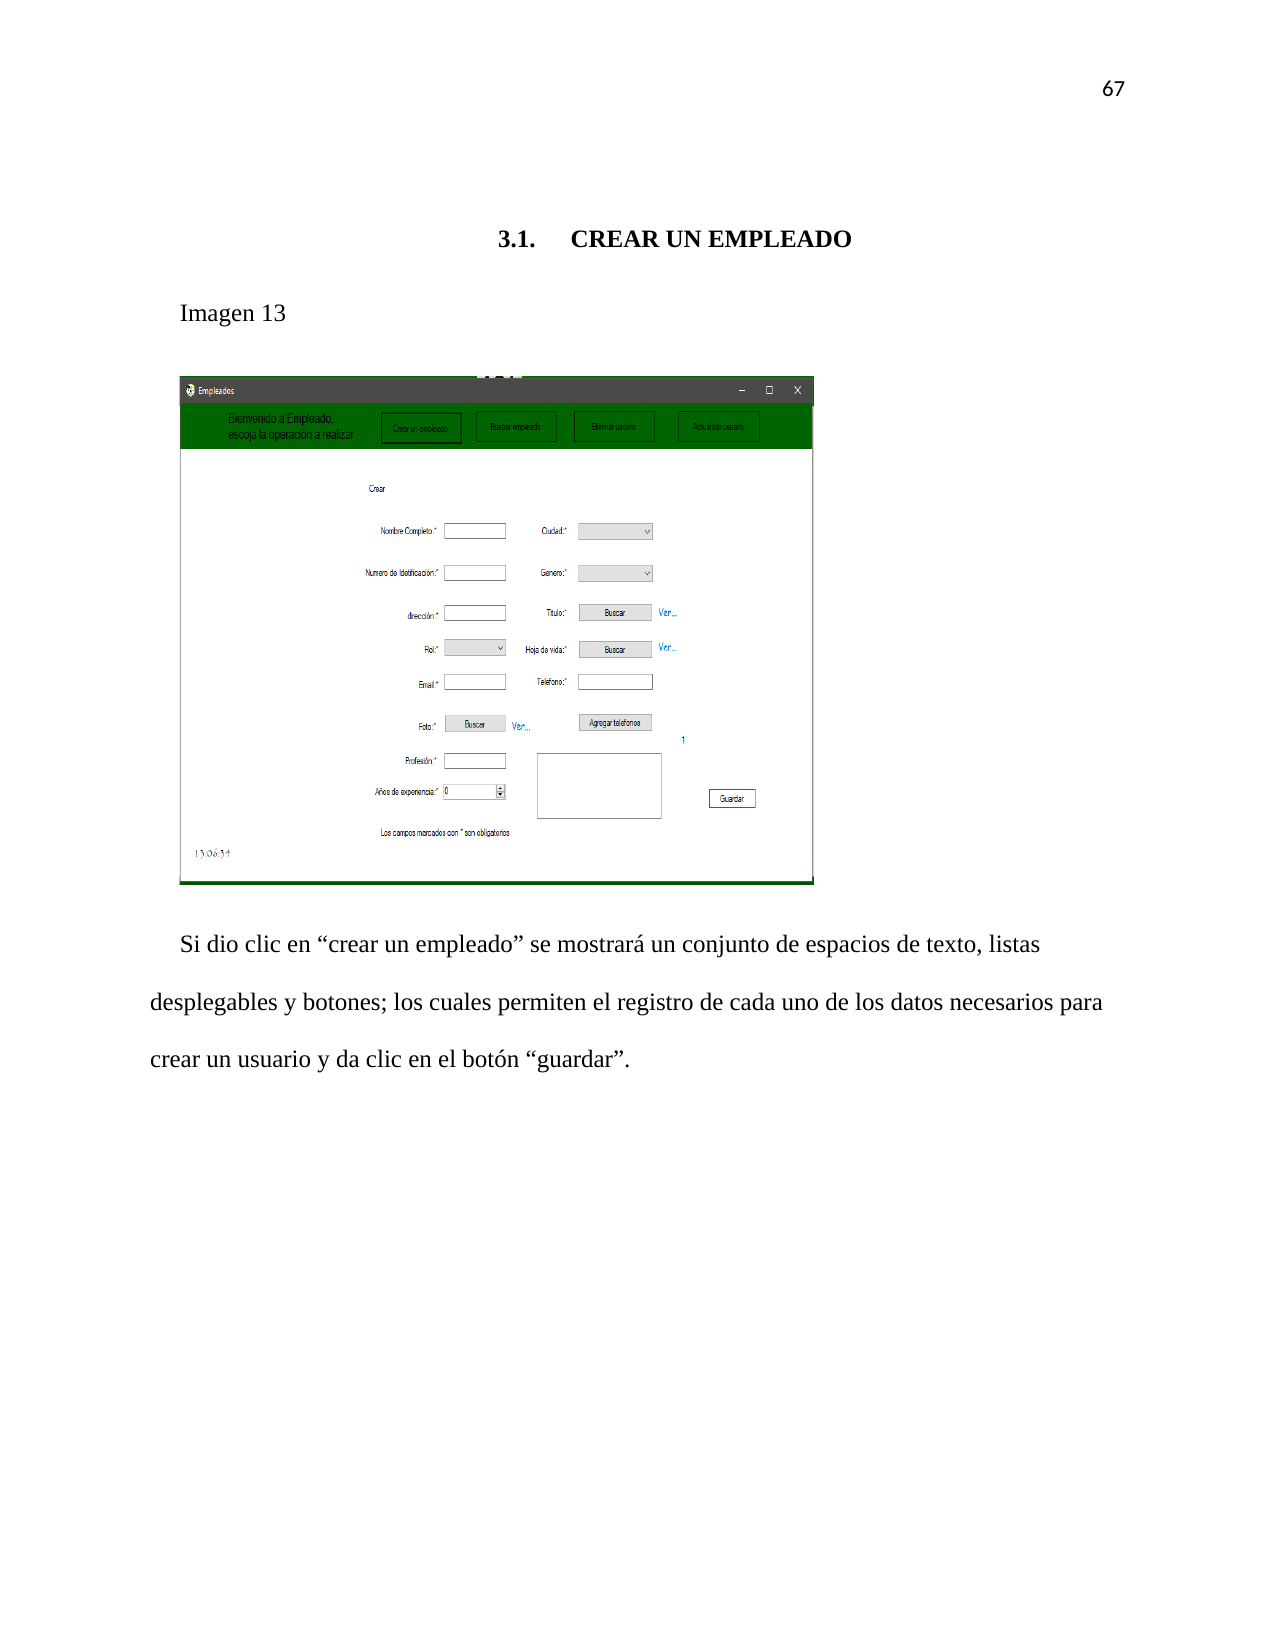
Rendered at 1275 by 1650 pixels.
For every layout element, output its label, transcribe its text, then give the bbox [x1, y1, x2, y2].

text Imagen 13 [150, 298, 1125, 327]
text Si dio clic en “crear un empleado” se mostrará un conjunto de espacios de texto, listas desplegables y botones; los cuales permiten el registro de cada uno de los datos necesarios para crear un usuario y da clic en el botón “guardar”. [150, 929, 1125, 1073]
list CREAR UN EMPLEADO [225, 224, 1125, 253]
picture [179, 376, 814, 885]
